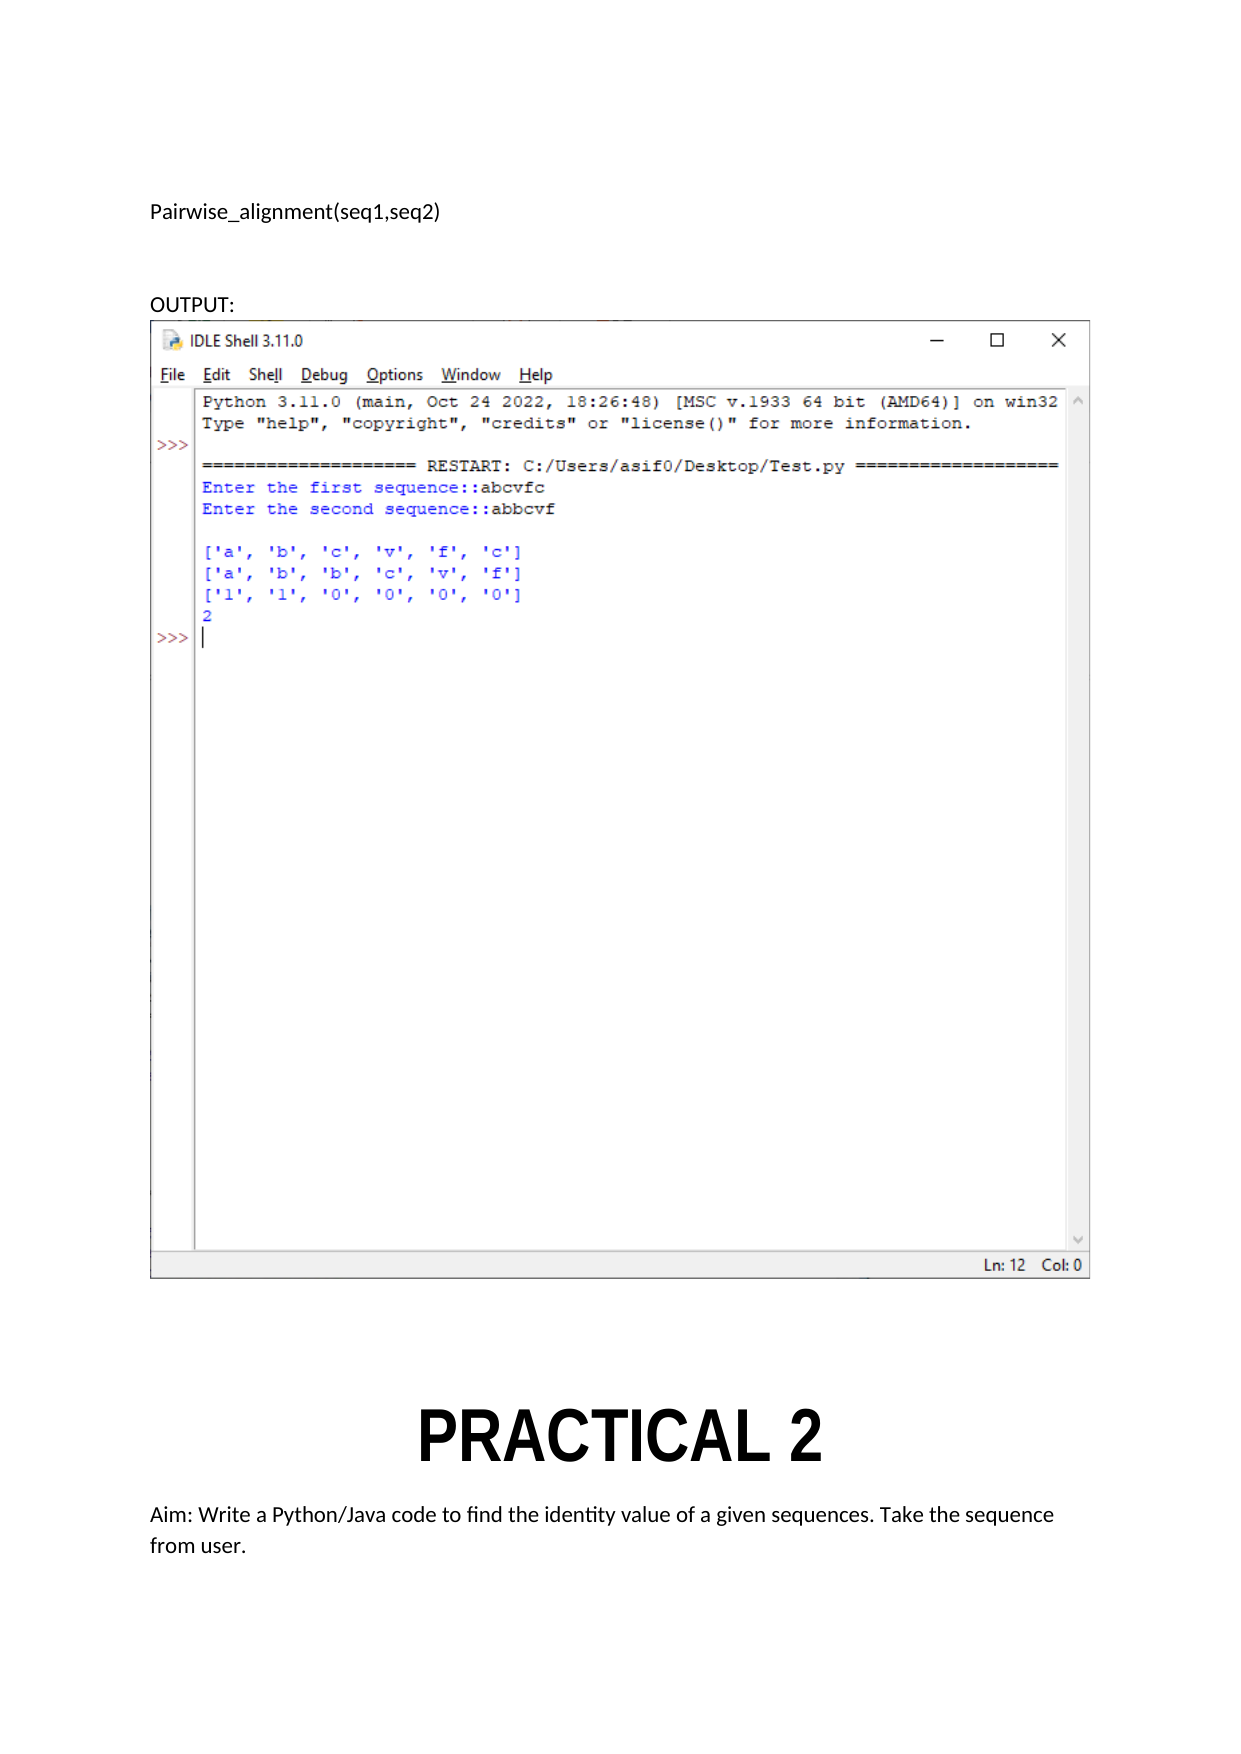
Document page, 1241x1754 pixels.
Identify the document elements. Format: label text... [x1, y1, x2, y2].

text PRACTICAL 2 [150, 1391, 1090, 1477]
picture [150, 320, 1091, 1279]
text Aim: Write a Python/Java code to find the identity value of a given sequences. Take the sequence from user. [150, 1501, 1090, 1559]
text OUTPUT: [150, 291, 1090, 320]
text Pairwise_alignment(seq1,seq2) [150, 197, 1090, 225]
